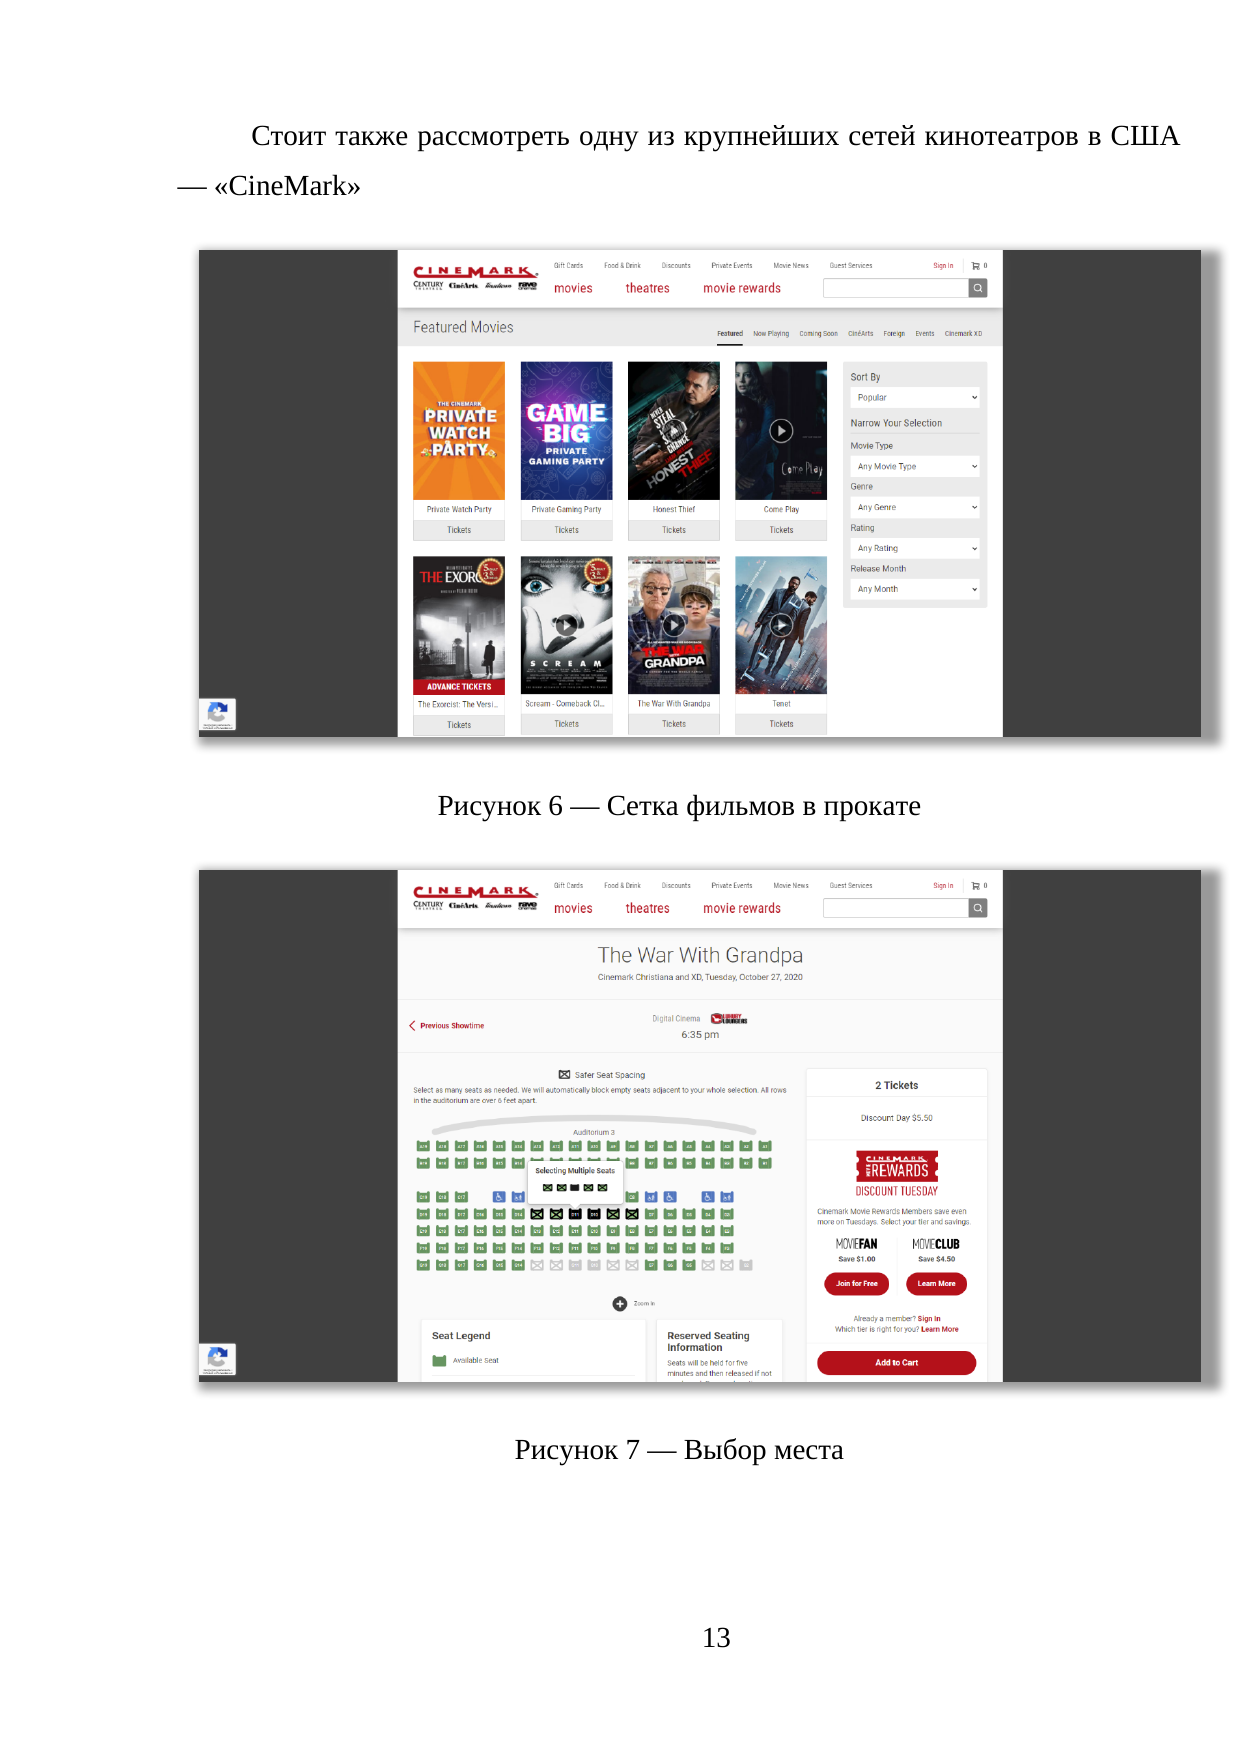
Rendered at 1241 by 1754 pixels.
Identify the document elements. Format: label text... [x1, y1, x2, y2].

text Стоит также рассмотреть одну из крупнейших сетей кинотеатров в США — «CineMark» [177, 118, 1181, 202]
text Рисунок 6 — Сетка фильмов в прокате [177, 788, 1181, 821]
picture [199, 250, 1201, 737]
picture [199, 870, 1201, 1382]
text Рисунок 7 — Выбор места [177, 1432, 1181, 1466]
